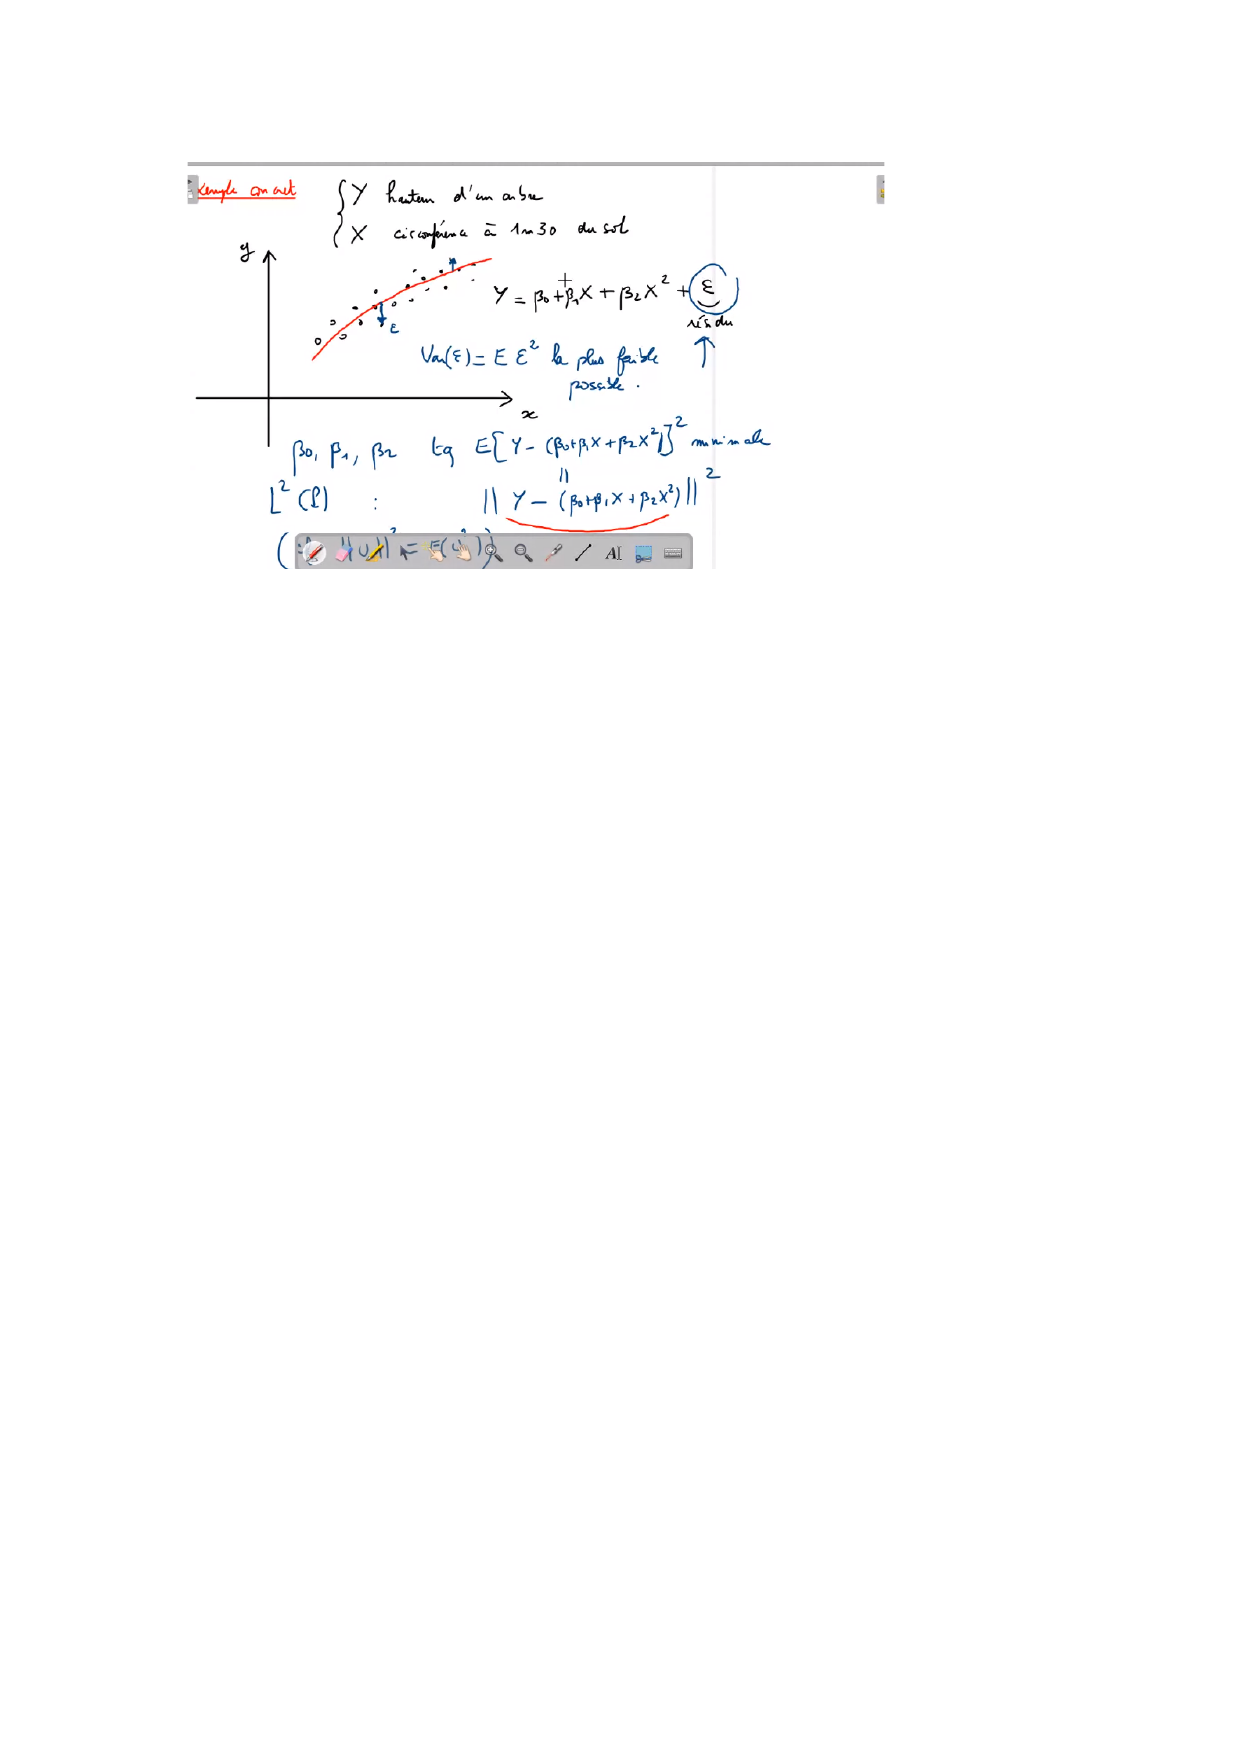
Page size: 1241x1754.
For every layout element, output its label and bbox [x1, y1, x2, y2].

picture [187, 162, 885, 569]
